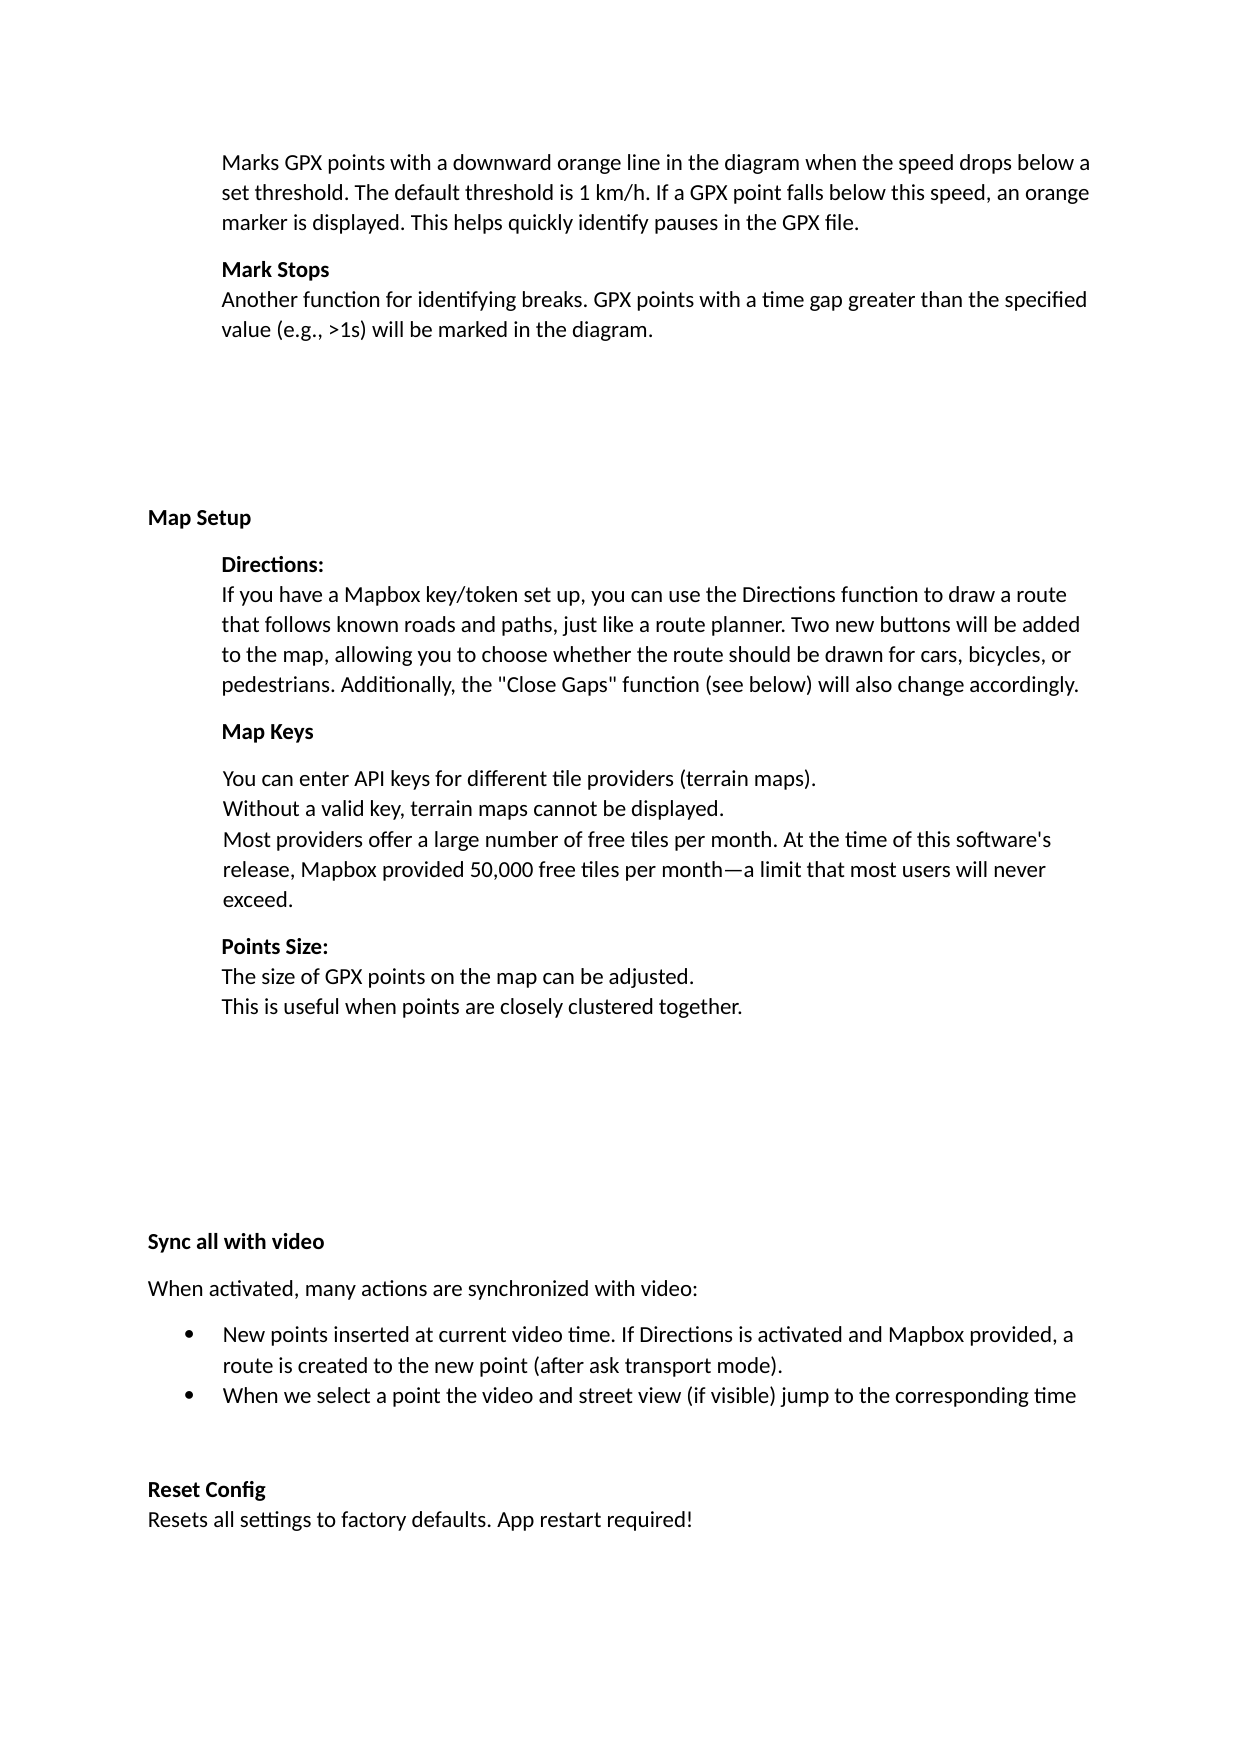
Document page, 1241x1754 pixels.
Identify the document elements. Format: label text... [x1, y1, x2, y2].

text When activated, many actions are synchronized with video: [148, 1274, 1093, 1302]
list New points inserted at current video time. If Directions is activated and Mapbox provided, a route is created to the new point (after ask transport mode). [185, 1321, 1093, 1379]
text Reset Config Resets all settings to factory defaults. App restart required! [148, 1475, 1093, 1533]
text Map Keys [148, 717, 1093, 745]
text You can enter API keys for different tile providers (terrain maps). Without a valid key, terrain maps cannot be displayed. Most providers offer a large number of free tiles per month. At the time of this software's release, Mapbox provided 50,000 free tiles per month—a limit that most users will never exceed. [223, 764, 1093, 913]
list When we select a point the video and street view (if visible) jump to the corresponding time [185, 1381, 1093, 1409]
text Points Size: The size of GPX points on the map can be adjusted. This is useful when points are closely clustered together. [221, 932, 1093, 1020]
text Sync all with video [148, 1227, 1093, 1255]
text Directions: If you have a Mapbox key/token set up, you can use the Directions function to draw a route that follows known roads and paths, just like a route planner. Two new buttons will be added to the map, allowing you to choose whether the route should be drawn for cars, bicycles, or pedestrians. Additionally, the "Close Gaps" function (see below) will also change accordingly. [221, 550, 1093, 698]
text Marks GPX points with a downward orange line in the diagram when the speed drops below a set threshold. The default threshold is 1 km/h. If a GPX point falls below this speed, an orange marker is displayed. This helps quickly identify pauses in the GPX file. [221, 148, 1093, 236]
text Map Setup [148, 503, 1093, 531]
text Mark Stops Another function for identifying breaks. GPX points with a time gap greater than the specified value (e.g., >1s) will be marked in the diagram. [221, 255, 1093, 343]
